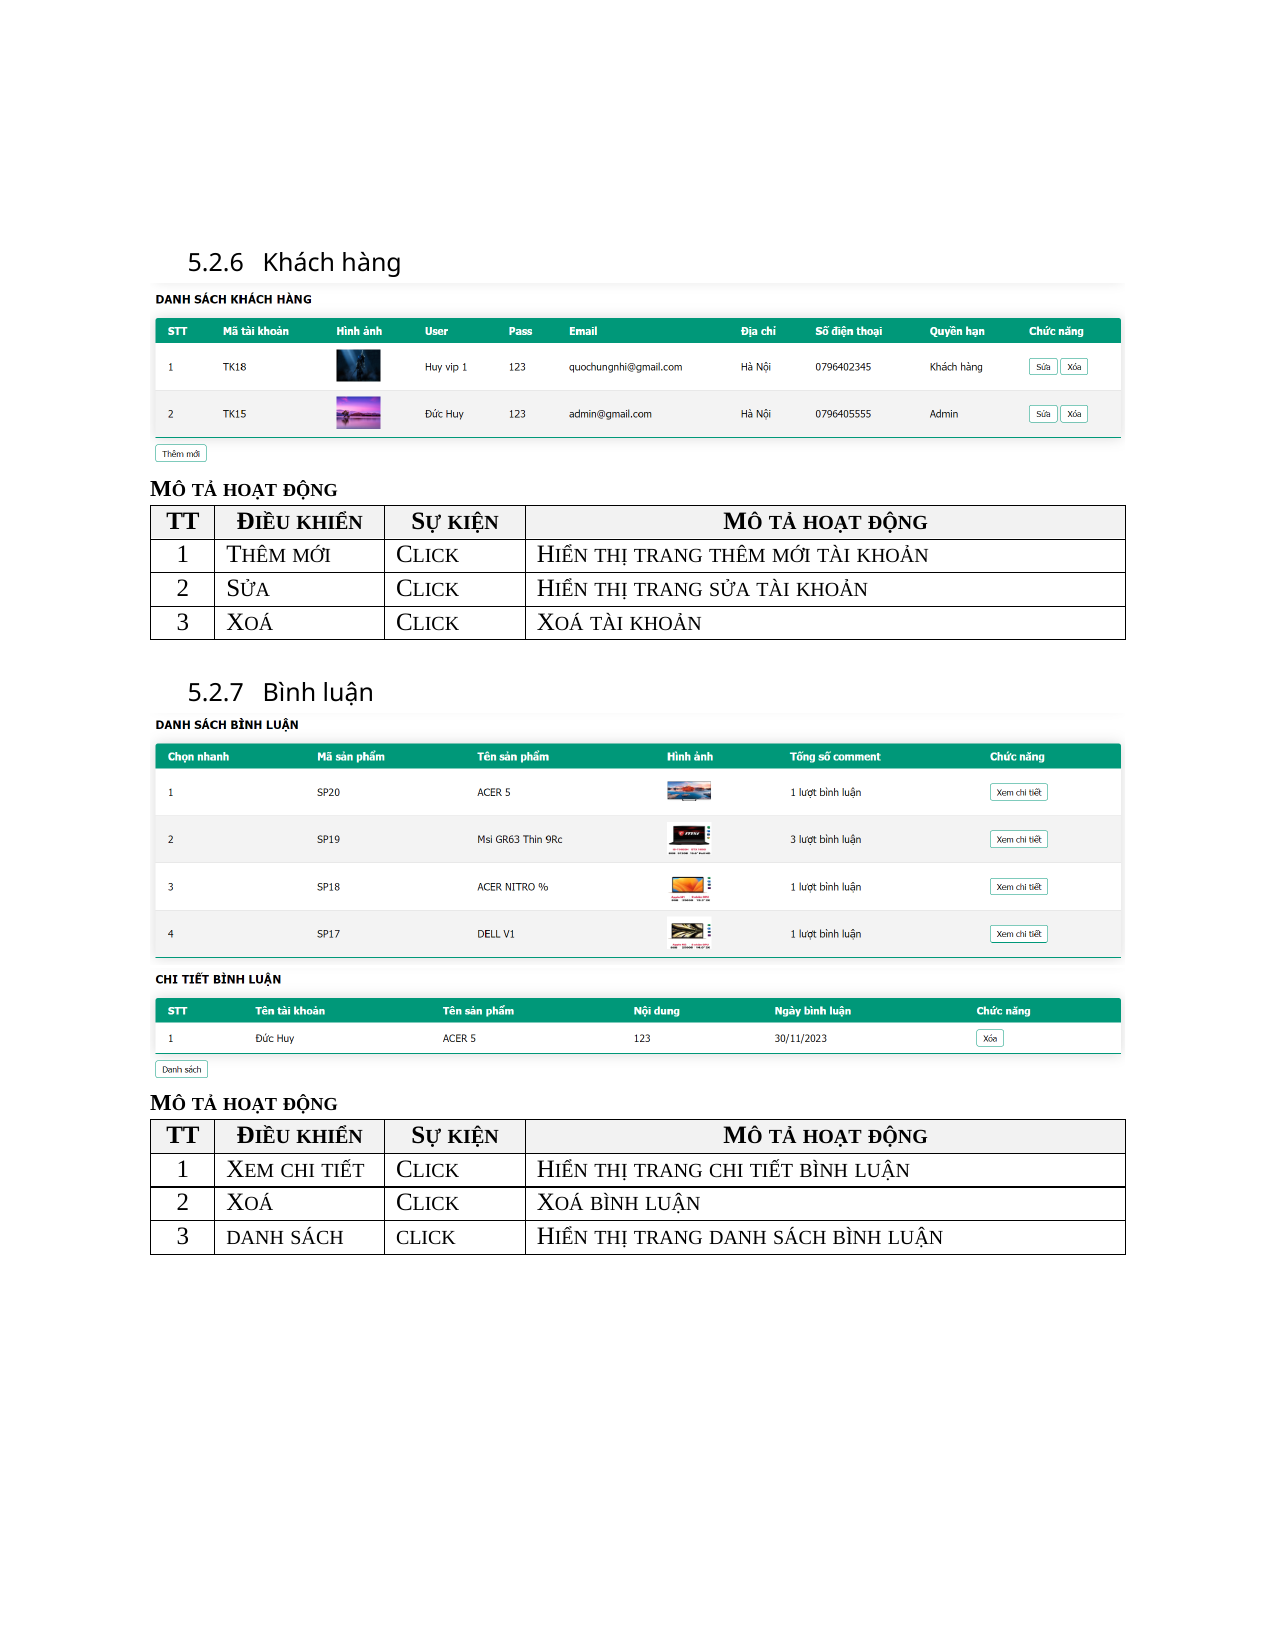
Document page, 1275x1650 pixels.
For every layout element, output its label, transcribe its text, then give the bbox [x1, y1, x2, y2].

table_header TT [151, 506, 214, 538]
table_cell 3 [151, 607, 214, 639]
table_cell Click [385, 573, 525, 606]
table_header Sự kiện [385, 1120, 525, 1153]
subtitle Khách hàng [187, 245, 1125, 279]
table_header Sự kiện [385, 506, 525, 538]
subtitle Bình luận [187, 675, 1125, 709]
table_cell Xoá [215, 1188, 384, 1220]
picture [150, 968, 1125, 1085]
table_cell Xoá bình luận [526, 1188, 1125, 1220]
table_cell click [385, 1221, 525, 1254]
table_cell Hiển thị trang danh sách bình luận [526, 1221, 1125, 1254]
table_header Mô tả hoạt động [526, 506, 1125, 538]
table_cell Xoá [215, 607, 384, 639]
table_header Điều khiển [215, 1120, 384, 1153]
table_cell Thêm mới [215, 540, 384, 572]
table_cell Click [385, 1188, 525, 1220]
table_header Mô tả hoạt động [526, 1120, 1125, 1153]
table_cell Click [385, 1154, 525, 1186]
picture [150, 713, 1125, 965]
text Mô tả hoạt động [150, 474, 1125, 501]
table_header Điều khiển [215, 506, 384, 538]
table_cell Click [385, 540, 525, 572]
table_cell Hiển thị trang sửa tài khoản [526, 573, 1125, 606]
picture [150, 283, 1125, 471]
table_cell Xem chi tiết [215, 1154, 384, 1186]
table_cell Hiển thị trang thêm mới tài khoản [526, 540, 1125, 572]
table_cell 1 [151, 1154, 214, 1186]
table_header TT [151, 1120, 214, 1153]
table_cell Click [385, 607, 525, 639]
table_cell danh sách [215, 1221, 384, 1254]
table_cell Hiển thị trang chi tiết bình luận [526, 1154, 1125, 1186]
table_cell Sửa [215, 573, 384, 606]
table_cell 2 [151, 1188, 214, 1220]
table_cell 2 [151, 573, 214, 606]
table_cell 3 [151, 1221, 214, 1254]
table_cell Xoá tài khoản [526, 607, 1125, 639]
text Mô tả hoạt động [150, 1089, 1125, 1115]
table_cell 1 [151, 540, 214, 572]
